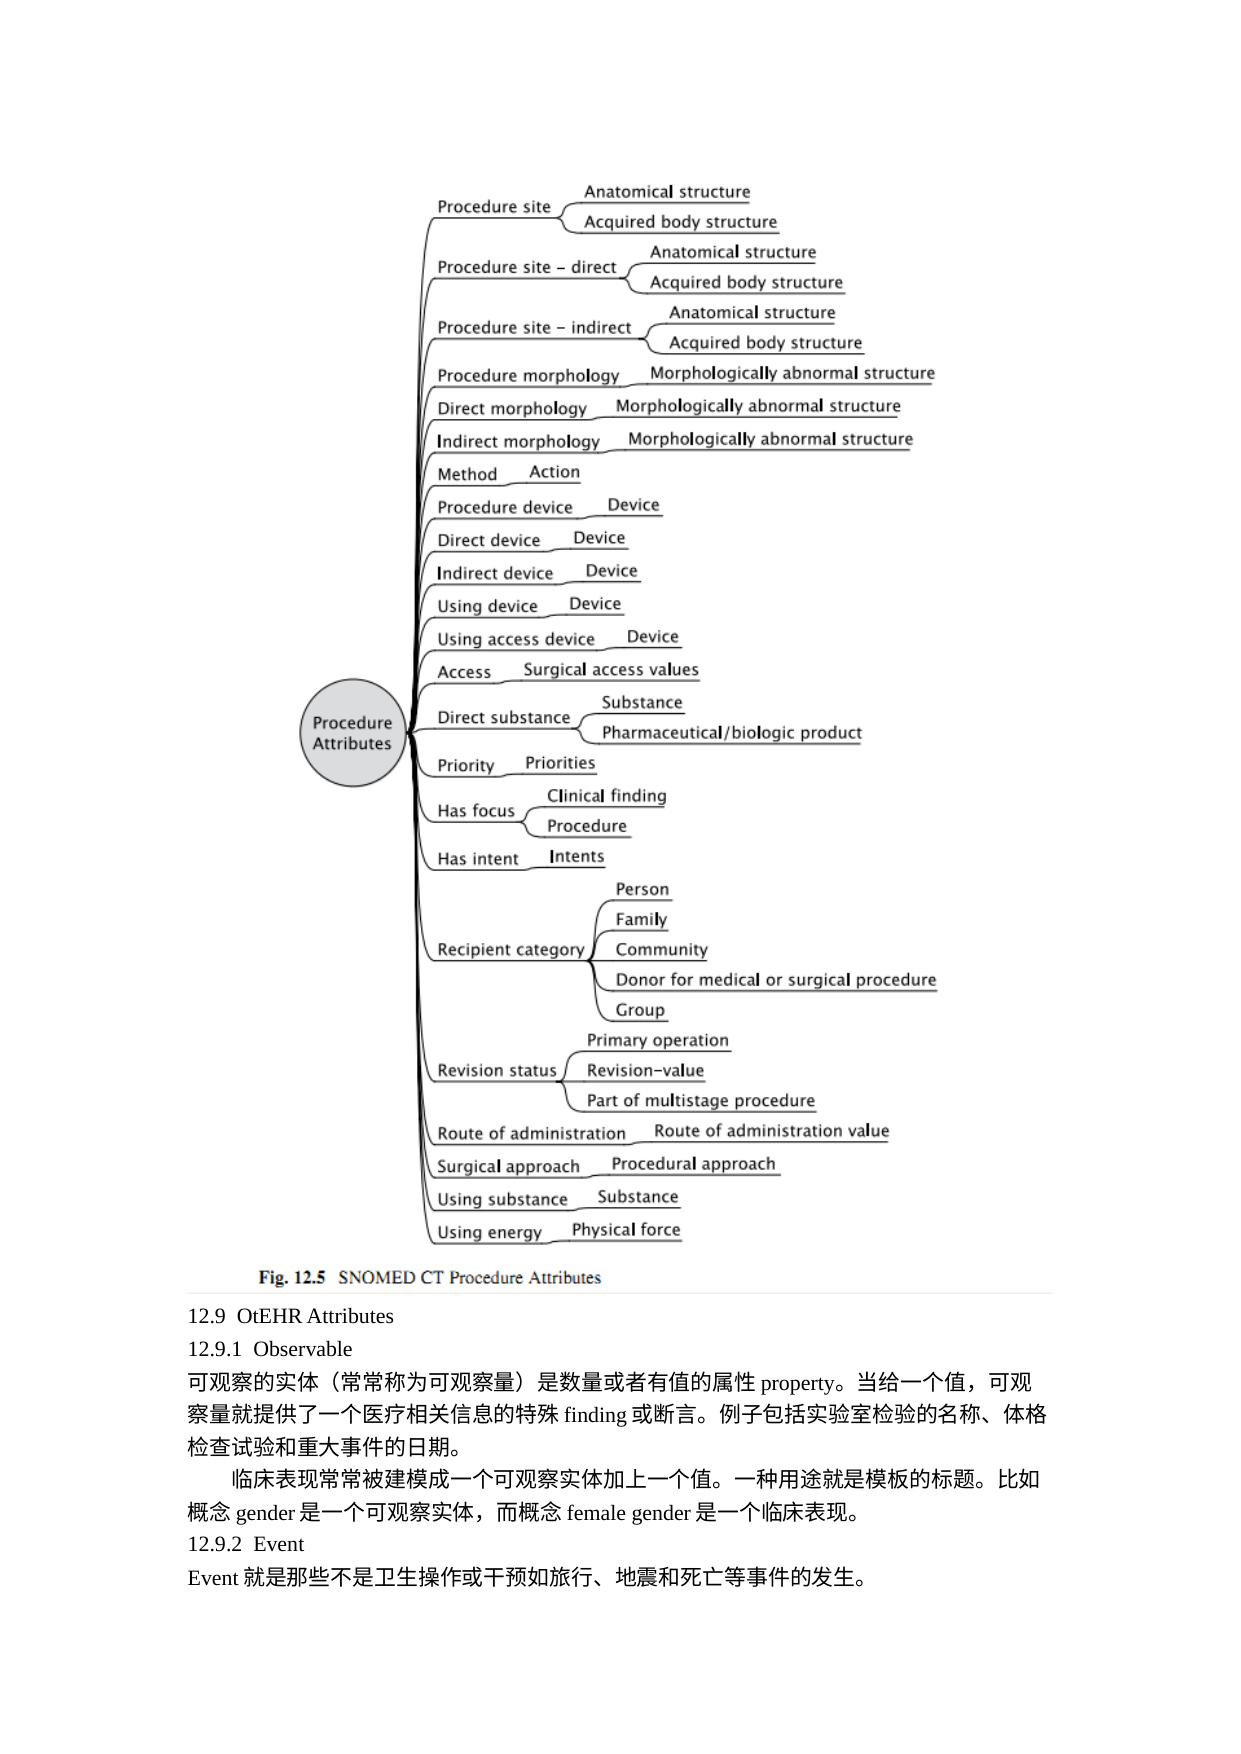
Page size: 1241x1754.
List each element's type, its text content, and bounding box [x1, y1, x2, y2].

text Event就是那些不是卫生操作或干预如旅行、地震和死亡等事件的发生。 [187, 1559, 1053, 1592]
text 12.9.1 Observable [187, 1332, 1053, 1364]
text 可观察的实体（常常称为可观察量）是数量或者有值的属性property。当给一个值，可观察量就提供了一个医疗相关信息的特殊finding或断言。例子包括实验室检验的名称、体格检查试验和重大事件的日期。 [187, 1364, 1053, 1462]
text 12.9 OtEHR Attributes [187, 1299, 1053, 1332]
picture [187, 167, 1053, 1294]
text 12.9.2 Event [187, 1527, 1053, 1559]
text 临床表现常常被建模成一个可观察实体加上一个值。一种用途就是模板的标题。比如概念gender是一个可观察实体，而概念female gender是一个临床表现。 [187, 1462, 1053, 1527]
